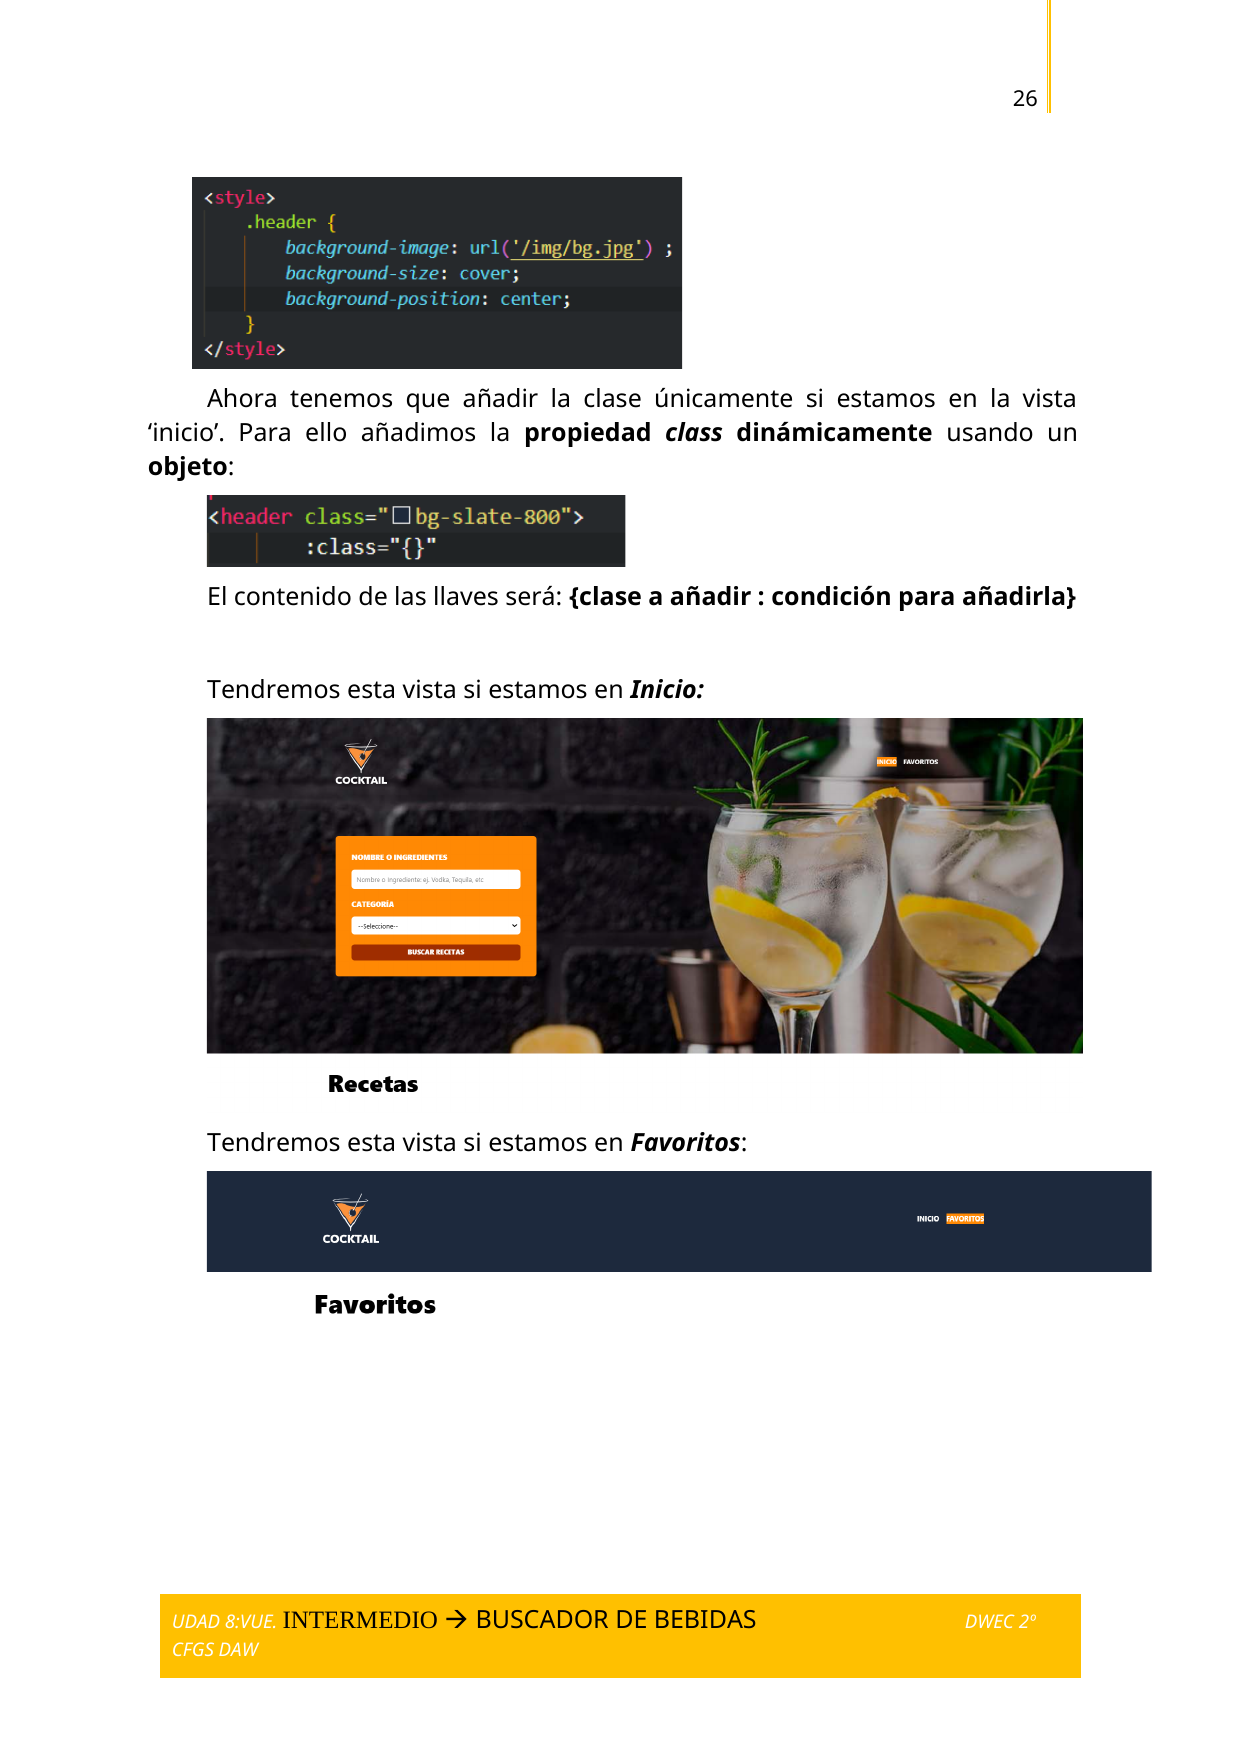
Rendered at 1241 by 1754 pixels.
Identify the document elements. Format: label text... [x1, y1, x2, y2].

text El contenido de las llaves será: {clase a añadir : condición para añadirla} [148, 579, 1078, 613]
picture [206, 718, 1083, 1113]
picture [206, 495, 626, 567]
text Ahora tenemos que añadir la clase únicamente si estamos en la vista ‘inicio’. Para ello añadimos la propiedad class dinámicamente usando un objeto: [148, 381, 1078, 483]
text Tendremos esta vista si estamos en Inicio: [148, 672, 1078, 706]
picture [206, 1171, 1152, 1361]
text Tendremos esta vista si estamos en Favoritos: [148, 1125, 1078, 1159]
picture [192, 177, 683, 369]
